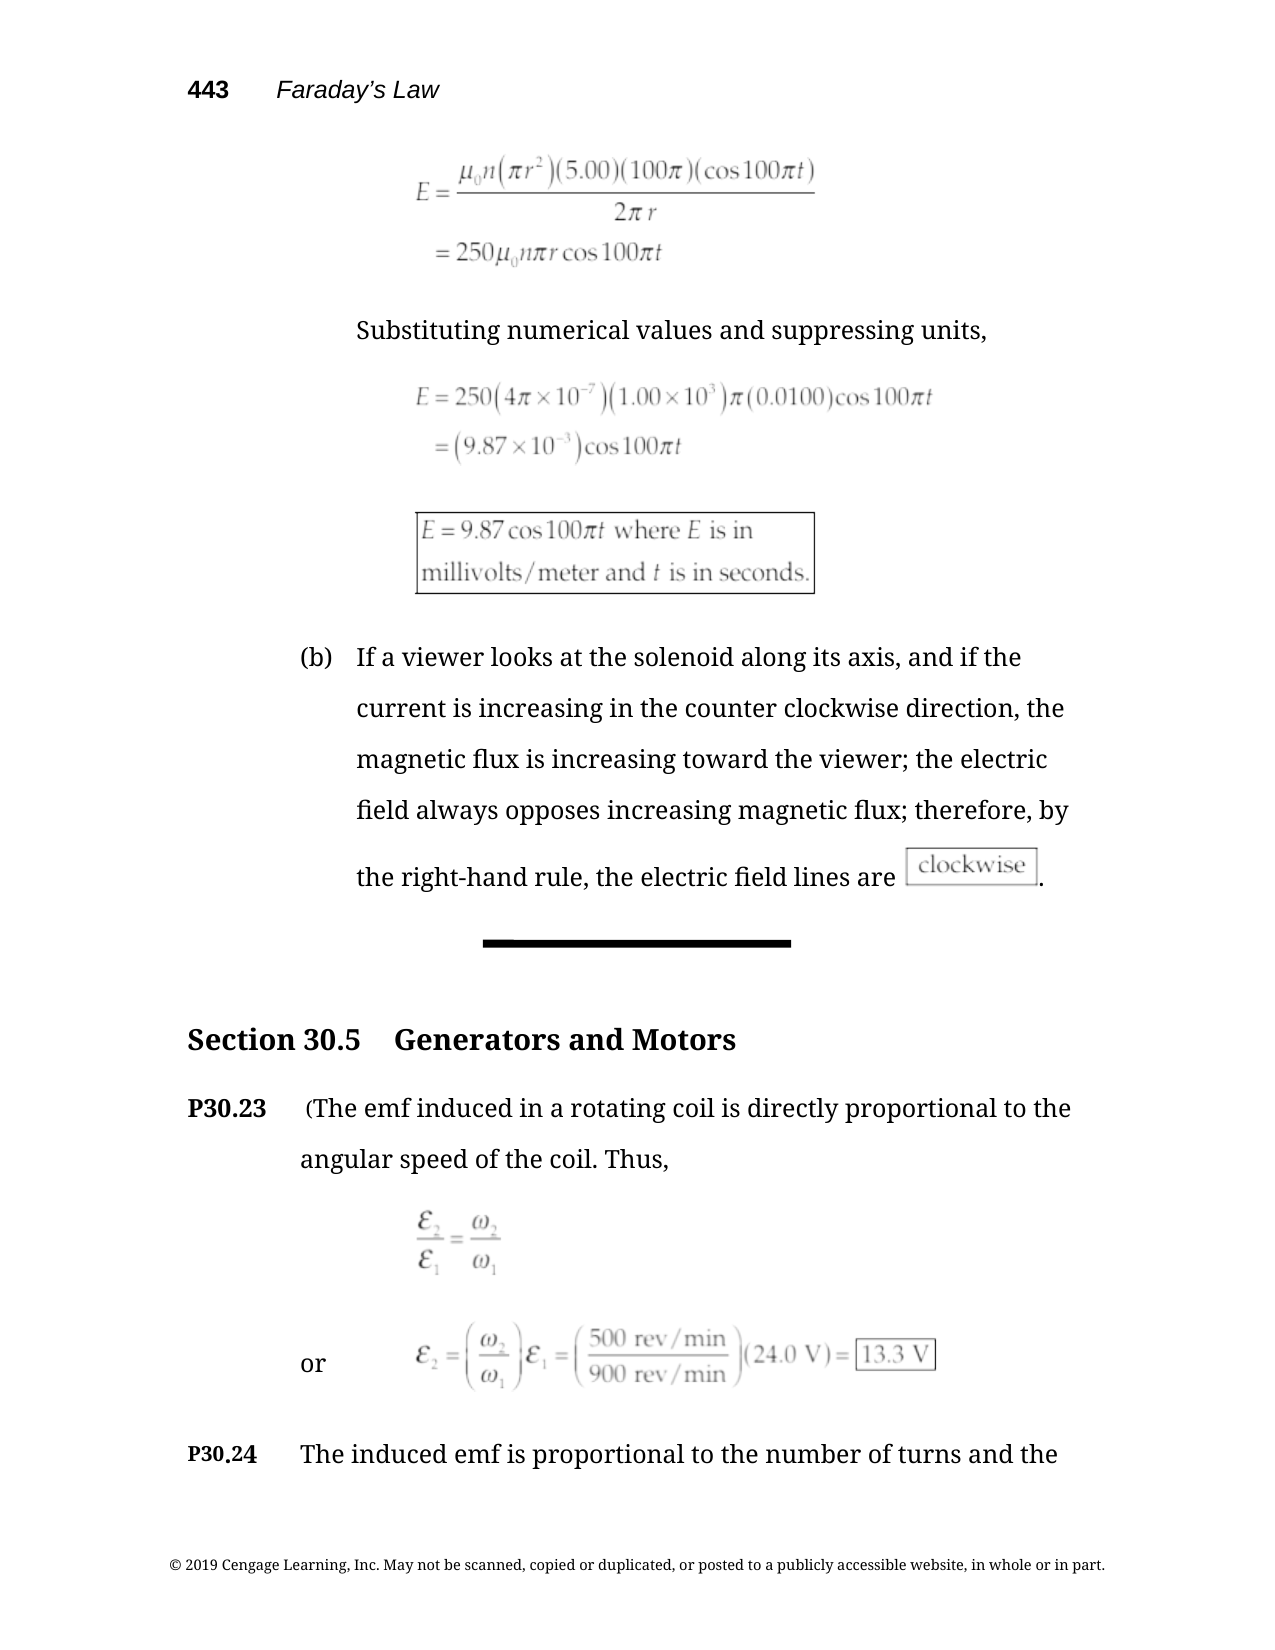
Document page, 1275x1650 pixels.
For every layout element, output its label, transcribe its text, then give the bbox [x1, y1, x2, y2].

text or [187, 1316, 1087, 1409]
text Section 30.5 Generators and Motors [187, 1019, 1087, 1058]
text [187, 1436, 1087, 1470]
text P30.23 (The emf induced in a rotating coil is directly proportional to the angular speed of the coil. Thus, [187, 1091, 1087, 1176]
text (b) If a viewer looks at the solenoid along its axis, and if the current is increasing in the counter clockwise direction, the magnetic flux is increasing toward the viewer; the electric field always opposes increasing magnetic flux; therefore, by the right-hand rule, the electric field lines are . [187, 639, 1087, 909]
text Substituting numerical values and suppressing units, [187, 313, 1087, 347]
